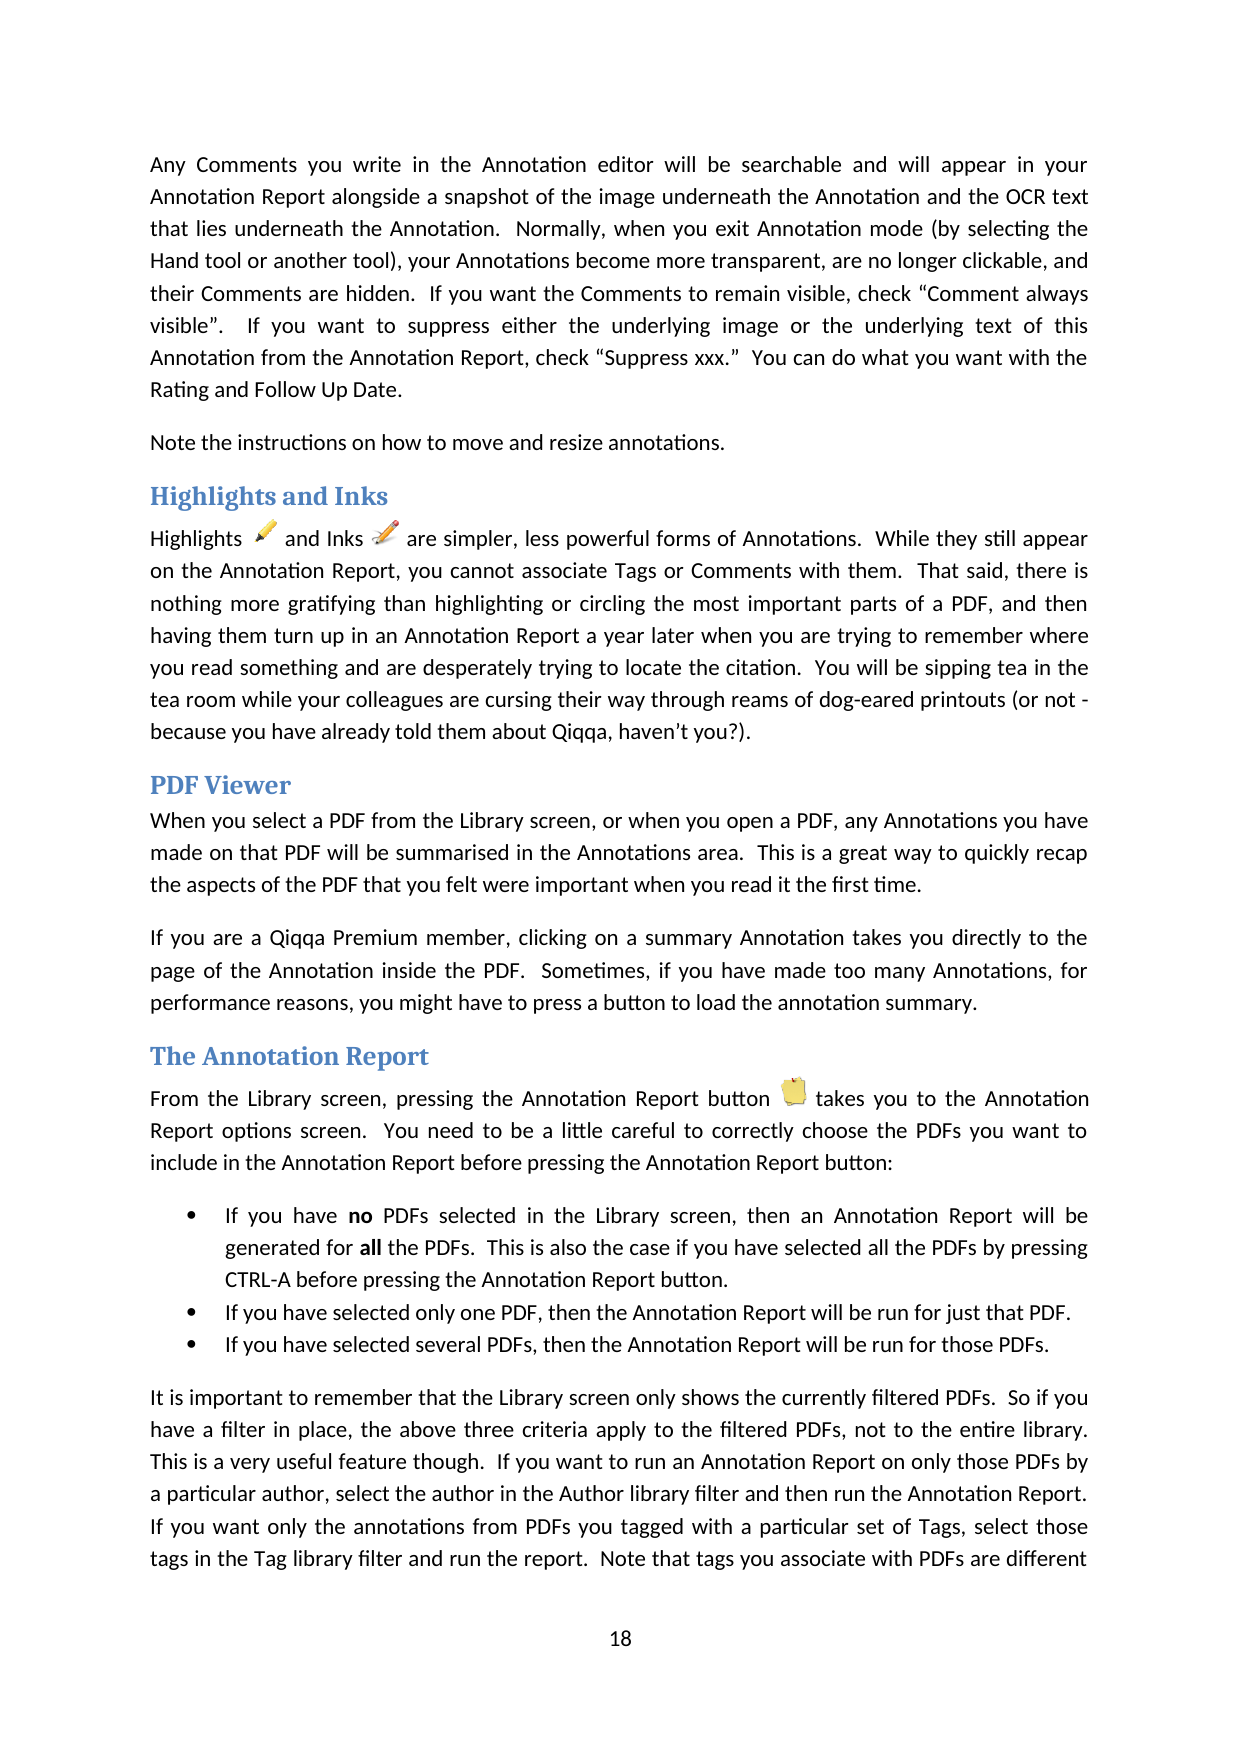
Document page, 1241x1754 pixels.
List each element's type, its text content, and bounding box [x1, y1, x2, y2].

picture [248, 517, 279, 547]
list If you have no PDFs selected in the Library screen, then an Annotation Report will be generated for all the PDFs. This is also the case if you have selected all the PDFs by pressing CTRL-A before pressing the Annotation Report button. [187, 1201, 1090, 1294]
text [150, 1383, 1090, 1572]
text Note the instructions on how to move and resize annotations. [150, 428, 1090, 456]
subtitle PDF Viewer [150, 770, 1090, 802]
subtitle The Annotation Report [150, 1041, 1090, 1072]
list If you have selected only one PDF, then the Annotation Report will be run for just that PDF. [187, 1298, 1090, 1326]
picture [780, 1076, 807, 1106]
picture [370, 517, 400, 547]
text When you select a PDF from the Library screen, or when you open a PDF, any Annotations you have made on that PDF will be summarised in the Annotations area. This is a great way to quickly recap the aspects of the PDF that you felt were important when you read it the first time. [150, 806, 1090, 898]
subtitle Highlights and Inks [150, 481, 1090, 512]
list If you have selected several PDFs, then the Annotation Report will be run for those PDFs. [187, 1330, 1090, 1358]
text From the Library screen, pressing the Annotation Report button takes you to the Annotation Report options screen. You need to be a little careful to correctly choose the PDFs you want to include in the Annotation Report before pressing the Annotation Report button: [150, 1077, 1090, 1176]
text Any Comments you write in the Annotation editor will be searchable and will appear in your Annotation Report alongside a snapshot of the image underneath the Annotation and the OCR text that lies underneath the Annotation. Normally, when you exit Annotation mode (by selecting the Hand tool or another tool), your Annotations become more transparent, are no longer clickable, and their Comments are hidden. If you want the Comments to remain visible, check “Comment always visible”. If you want to suppress either the underlying image or the underlying text of this Annotation from the Annotation Report, check “Suppress xxx.” You can do what you want with the Rating and Follow Up Date. [150, 150, 1090, 403]
text Highlights and Inks are simpler, less powerful forms of Annotations. While they still appear on the Annotation Report, you cannot associate Tags or Comments with them. That said, there is nothing more gratifying than highlighting or circling the most important parts of a PDF, and then having them turn up in an Annotation Report a year later when you are trying to remember where you read something and are desperately trying to locate the citation. You will be sipping tea in the tea room while your colleagues are cursing their way through reams of dog-eared printouts (or not - because you have already told them about Qiqqa, haven’t you?). [150, 517, 1090, 745]
text If you are a Qiqqa Premium member, clicking on a summary Annotation takes you directly to the page of the Annotation inside the PDF. Sometimes, if you have made too many Annotations, for performance reasons, you might have to press a button to load the annotation summary. [150, 923, 1090, 1016]
